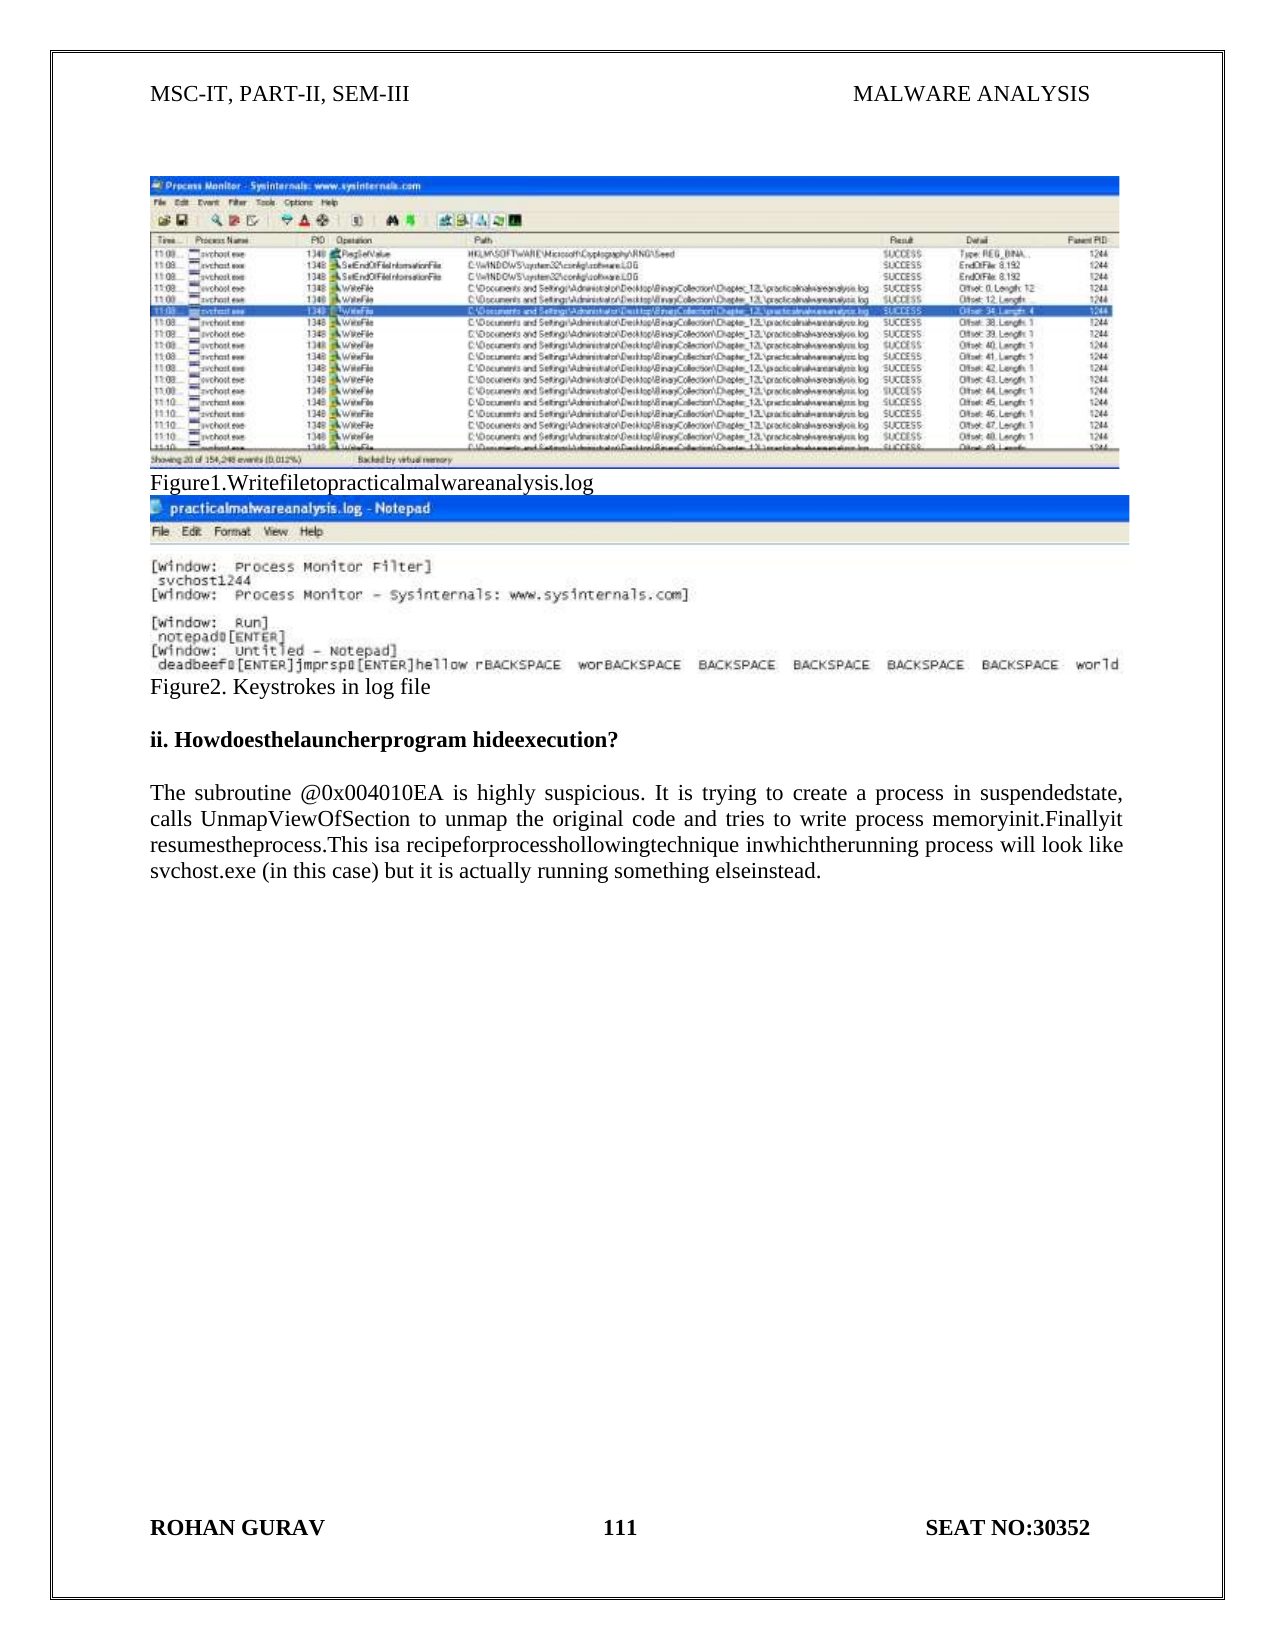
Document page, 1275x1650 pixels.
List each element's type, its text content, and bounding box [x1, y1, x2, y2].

text Figure1.Writefiletopracticalmalwareanalysis.log [150, 469, 1125, 495]
text Figure2. Keystrokes in log file [150, 674, 1125, 699]
text The subroutine @0x004010EA is highly suspicious. It is trying to create a process in suspendedstate, calls UnmapViewOfSection to unmap the original code and tries to write process memoryinit.Finallyit resumestheprocess.This isa recipeforprocesshollowingtechnique inwhichtherunning process will look like svchost.exe (in this case) but it is actually running something elseinstead. [150, 778, 1125, 884]
picture [150, 495, 1130, 674]
picture [150, 176, 1120, 469]
subtitle ii. Howdoesthelauncherprogram hideexecution? [150, 726, 1125, 752]
